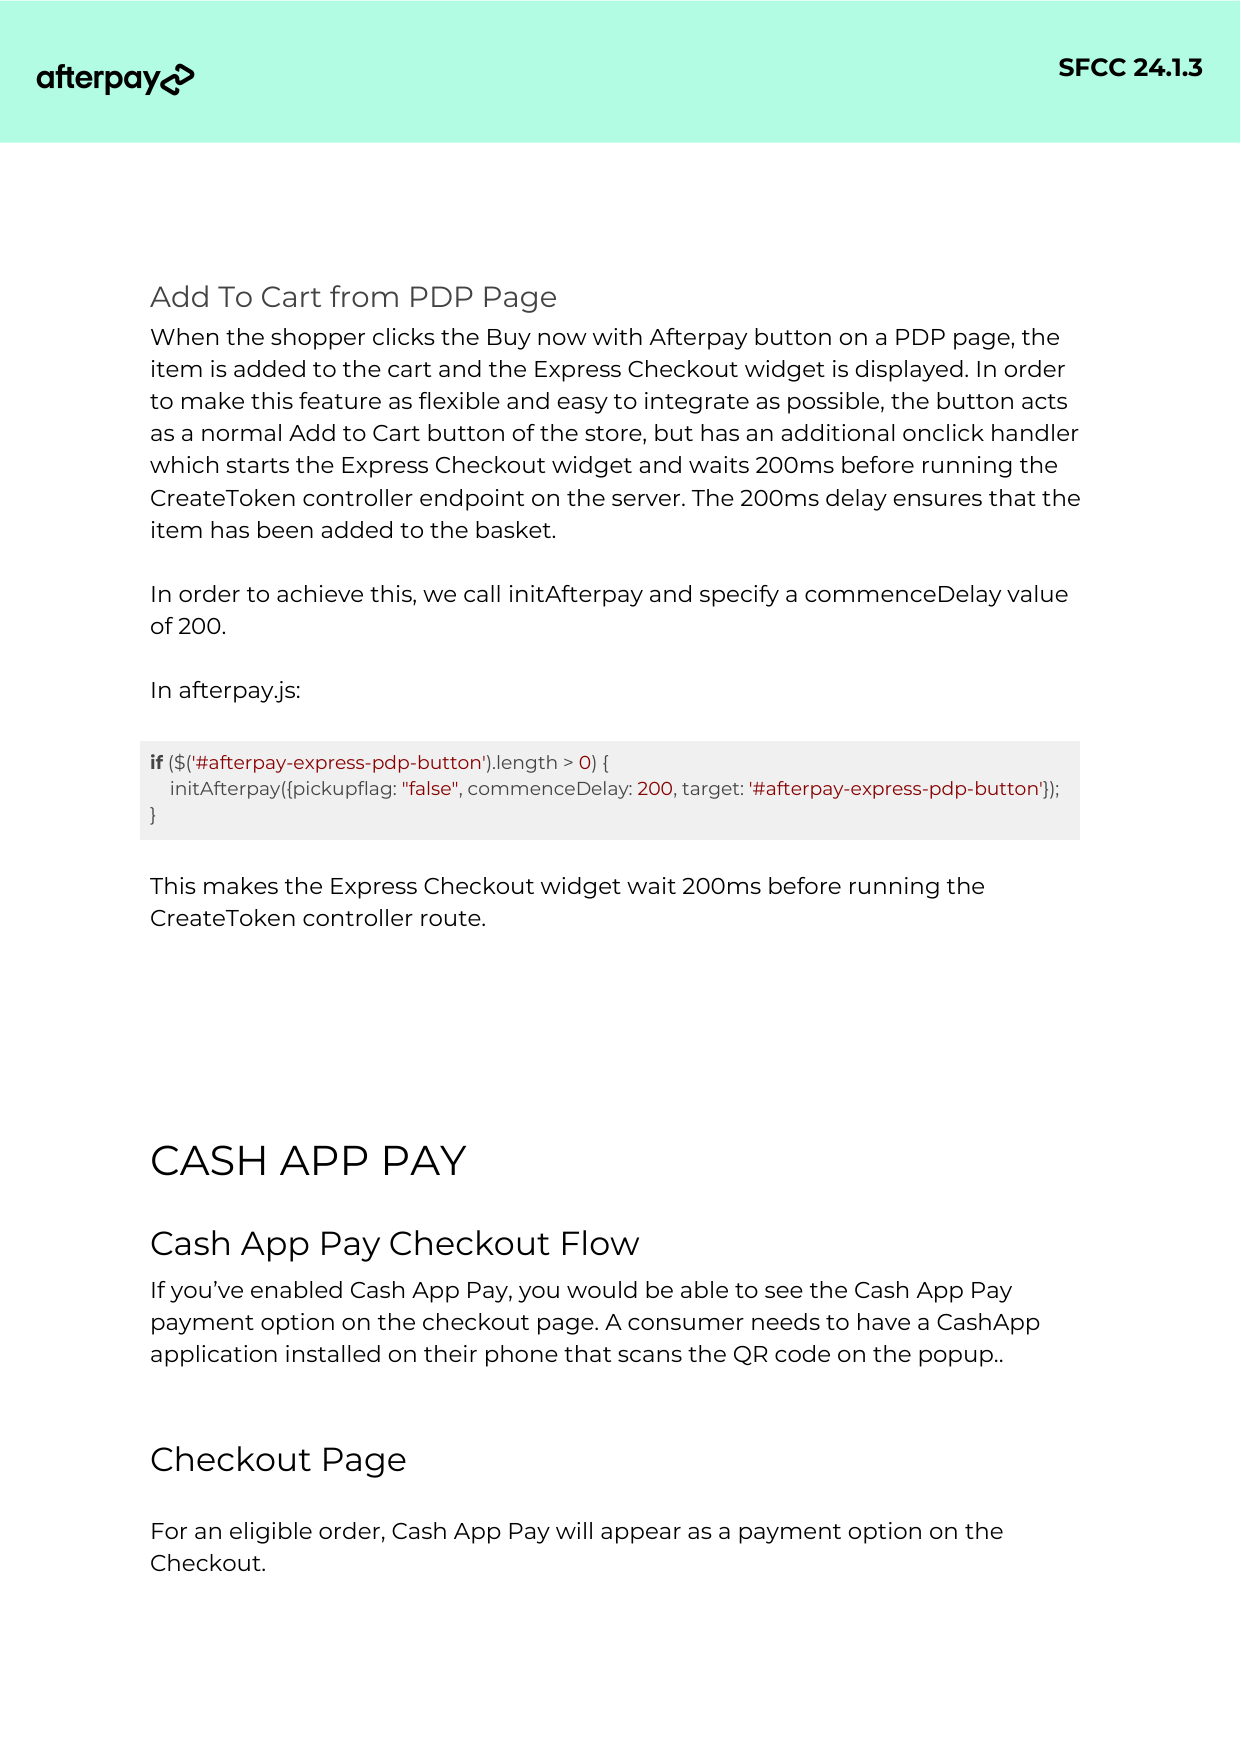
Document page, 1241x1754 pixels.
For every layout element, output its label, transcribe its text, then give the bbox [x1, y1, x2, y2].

subtitle Add To Cart from PDP Page [150, 279, 1090, 315]
text When the shopper clicks the Buy now with Afterpay button on a PDP page, the item is added to the cart and the Express Checkout widget is displayed. In order to make this feature as flexible and easy to integrate as possible, the button acts as a normal Add to Cart button of the store, but has an additional onclick handler which starts the Express Checkout widget and waits 200ms before running the CreateToken controller endpoint on the server. The 200ms delay ensures that the item has been added to the basket. [150, 323, 1090, 544]
text In order to achieve this, we call initAfterpay and specify a commenceDelay value of 200. [150, 580, 1090, 640]
text If you’ve enabled Cash App Pay, you would be able to see the Cash App Pay payment option on the checkout page. A consumer needs to have a CashApp application installed on their phone that scans the QR code on the popup.. Checkout Page [150, 1276, 1090, 1479]
table_header if ($('#afterpay-express-pdp-button').length > 0) { initAfterpay({pickupflag: "false", commenceDelay: 200, target: '#afterpay-express-pdp-button'}); } [140, 741, 1080, 840]
subtitle Cash App Pay Checkout Flow [150, 1223, 1090, 1264]
text In afterpay.js: [150, 676, 1090, 704]
text This makes the Express Checkout widget wait 200ms before running the CreateToken controller route. [150, 872, 1090, 932]
text For an eligible order, Cash App Pay will appear as a payment option on the Checkout. [150, 1517, 1090, 1577]
picture [7, 40, 224, 103]
subtitle CASH APP PAY [150, 1135, 1090, 1186]
